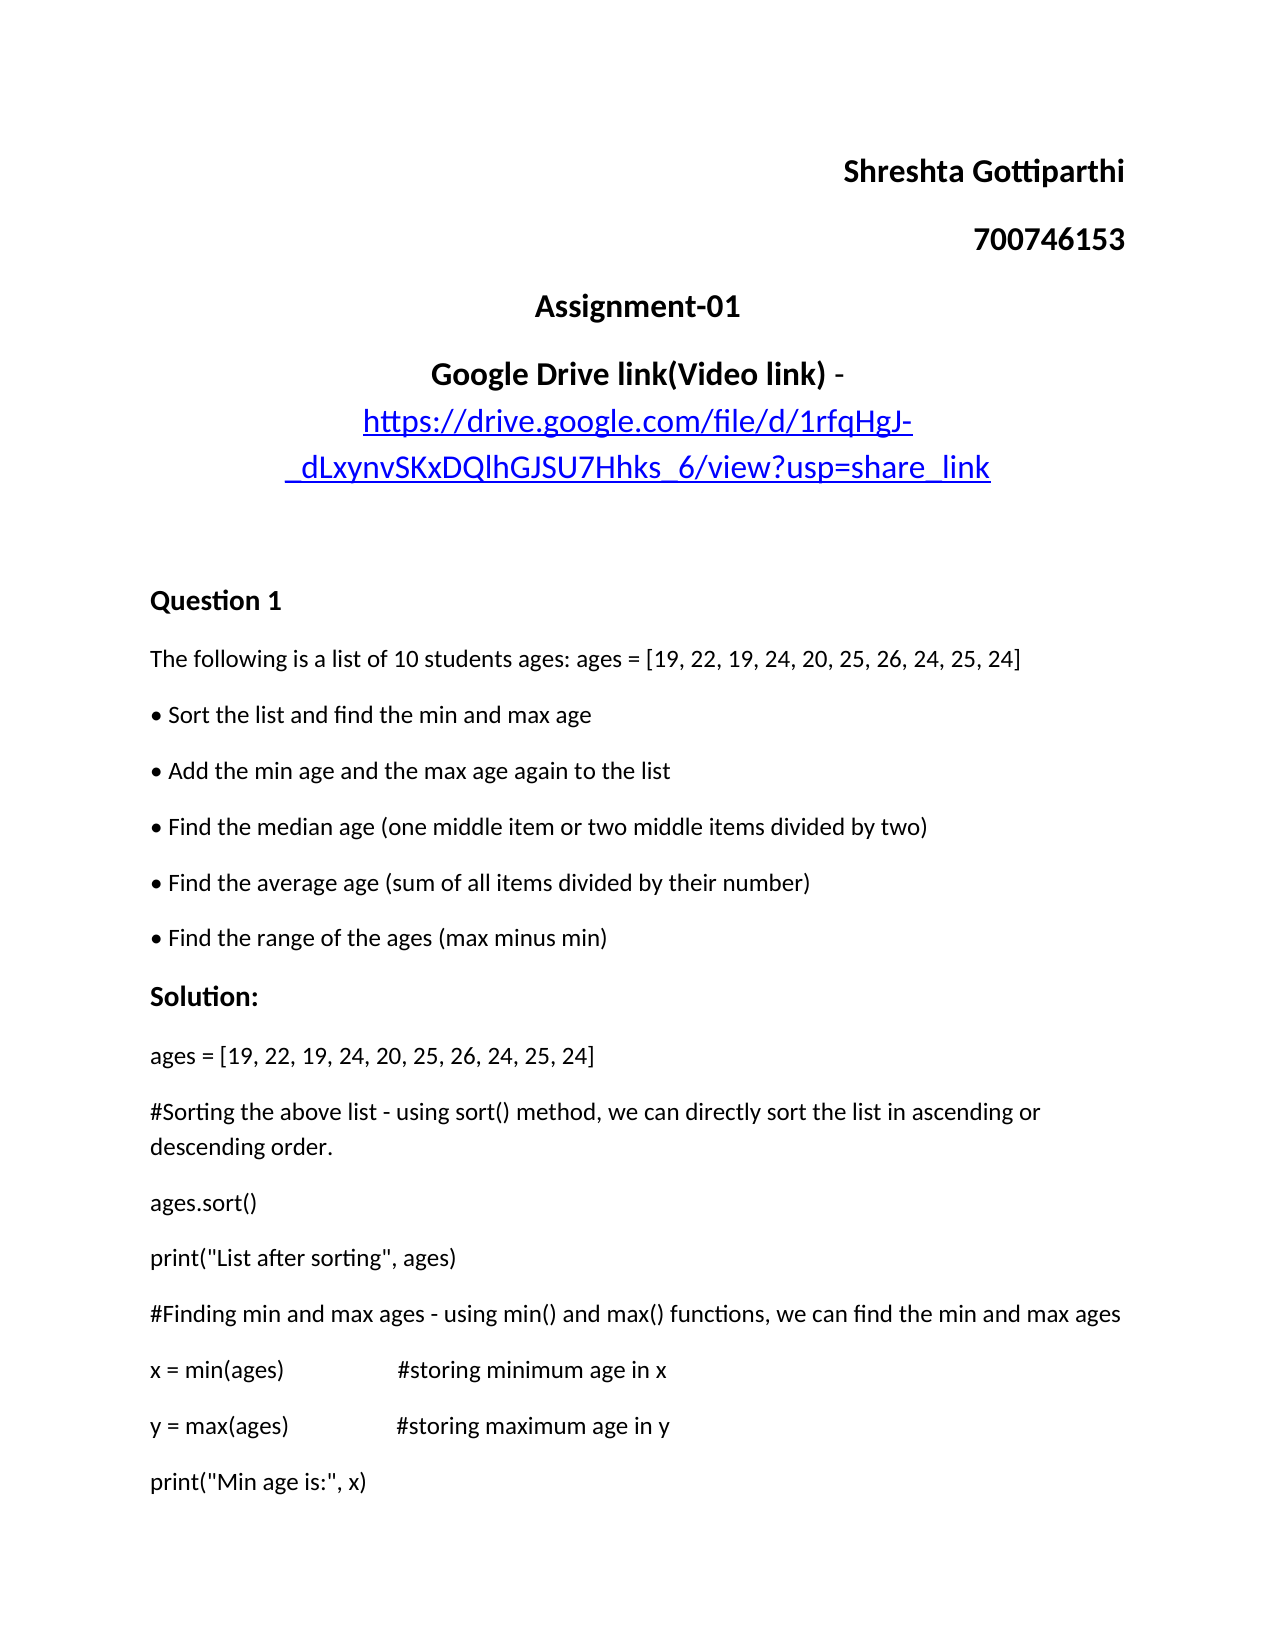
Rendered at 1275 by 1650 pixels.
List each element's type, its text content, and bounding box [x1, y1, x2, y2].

text Google Drive link(Video link) - https://drive.google.com/file/d/1rfqHgJ-_dLxynvSKxDQlhGJSU7Hhks_6/view?usp=share_link [150, 353, 1125, 487]
text Question 1 [150, 582, 1125, 617]
text #Finding min and max ages - using min() and max() functions, we can find the min and max ages [150, 1298, 1125, 1329]
text ages.sort() [150, 1187, 1125, 1217]
text Shreshta Gottiparthi [150, 150, 1125, 191]
text print("Min age is:", x) [150, 1466, 1125, 1496]
text y = max(ages) #storing maximum age in y [150, 1410, 1125, 1441]
text 700746153 [150, 218, 1125, 258]
text #Sorting the above list - using sort() method, we can directly sort the list in ascending or descending order. [150, 1096, 1125, 1161]
text • Sort the list and find the min and max age [150, 699, 1125, 730]
text • Find the range of the ages (max minus min) [150, 922, 1125, 953]
text • Find the median age (one middle item or two middle items divided by two) [150, 811, 1125, 841]
text Solution: [150, 978, 1125, 1014]
text Assignment-01 [150, 285, 1125, 326]
text • Find the average age (sum of all items divided by their number) [150, 867, 1125, 897]
text ages = [19, 22, 19, 24, 20, 25, 26, 24, 25, 24] [150, 1040, 1125, 1071]
text x = min(ages) #storing minimum age in x [150, 1354, 1125, 1385]
text • Add the min age and the max age again to the list [150, 755, 1125, 786]
text The following is a list of 10 students ages: ages = [19, 22, 19, 24, 20, 25, 26, 24, 25, 24] [150, 643, 1125, 674]
text print("List after sorting", ages) [150, 1243, 1125, 1273]
